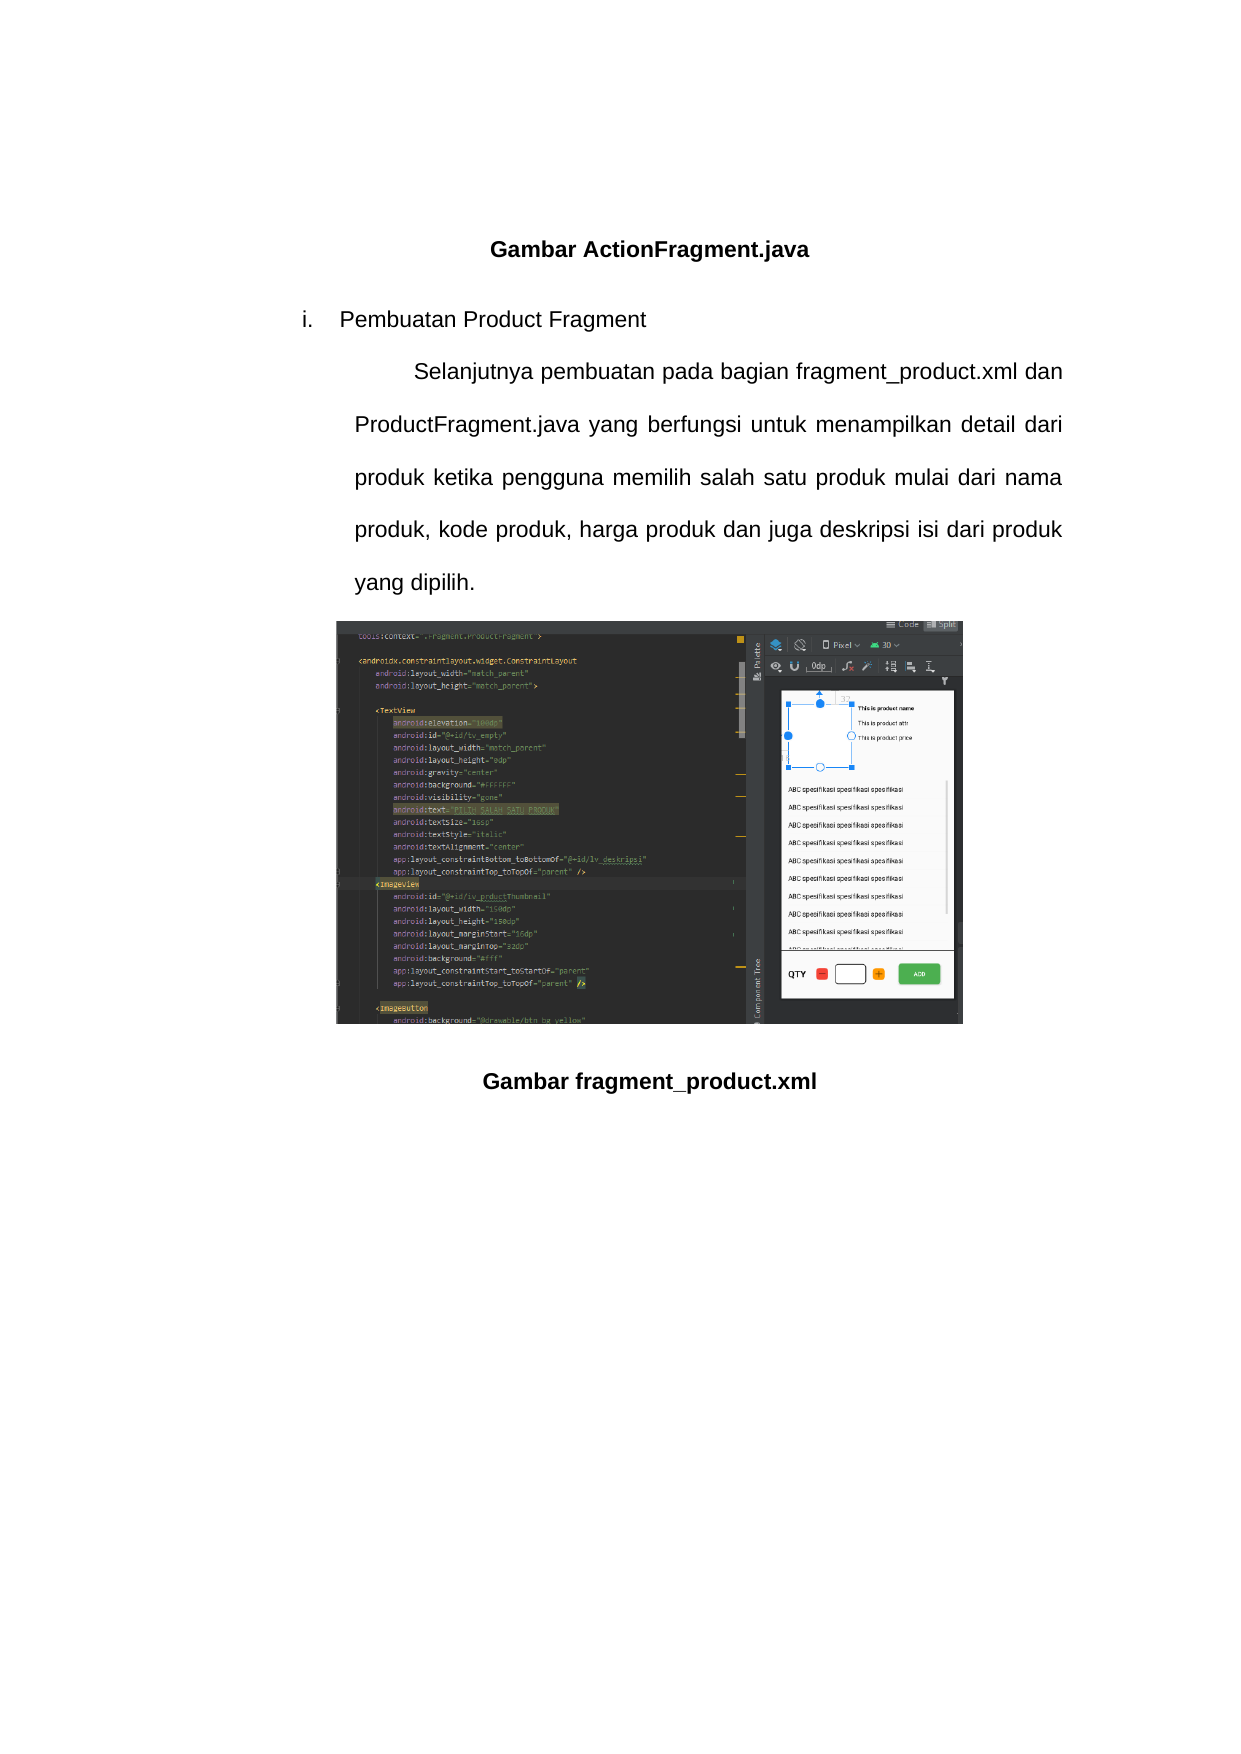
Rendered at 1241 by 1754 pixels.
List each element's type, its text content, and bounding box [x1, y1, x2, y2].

text Gambar fragment_product.xml [236, 1068, 1063, 1094]
list Pembuatan Product Fragment [302, 306, 1063, 332]
text Selanjutnya pembuatan pada bagian fragment_product.xml dan ProductFragment.java yang berfungsi untuk menampilkan detail dari produk ketika pengguna memilih salah satu produk mulai dari nama produk, kode produk, harga produk dan juga deskripsi isi dari produk yang dipilih. [354, 358, 1063, 596]
text Gambar ActionFragment.java [236, 236, 1063, 263]
picture [336, 621, 963, 1024]
